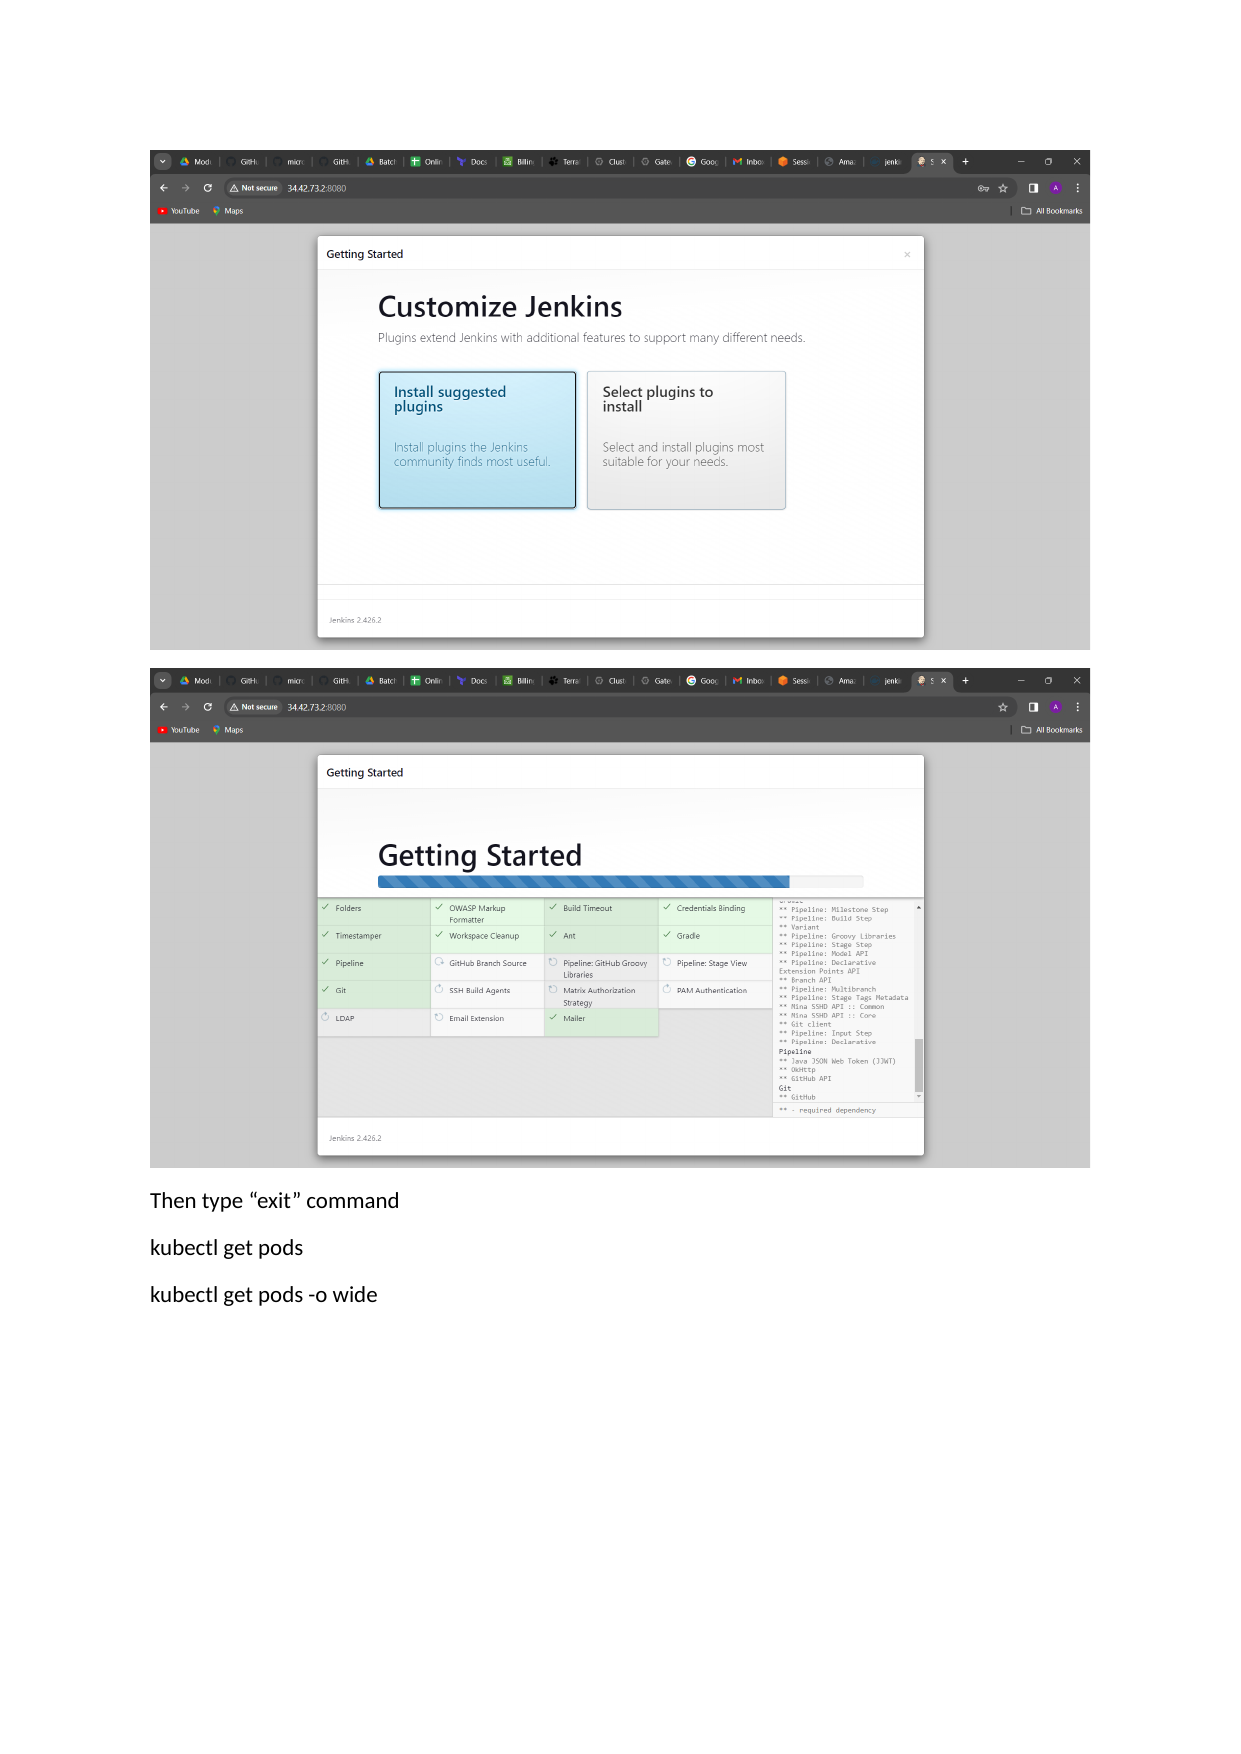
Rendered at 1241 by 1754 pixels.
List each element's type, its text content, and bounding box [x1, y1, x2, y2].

picture [150, 668, 1091, 1168]
text Then type “exit” command [150, 1187, 1090, 1215]
text kubectl get pods -o wide [150, 1280, 1090, 1308]
text kubectl get pods [150, 1233, 1090, 1262]
picture [150, 150, 1091, 650]
